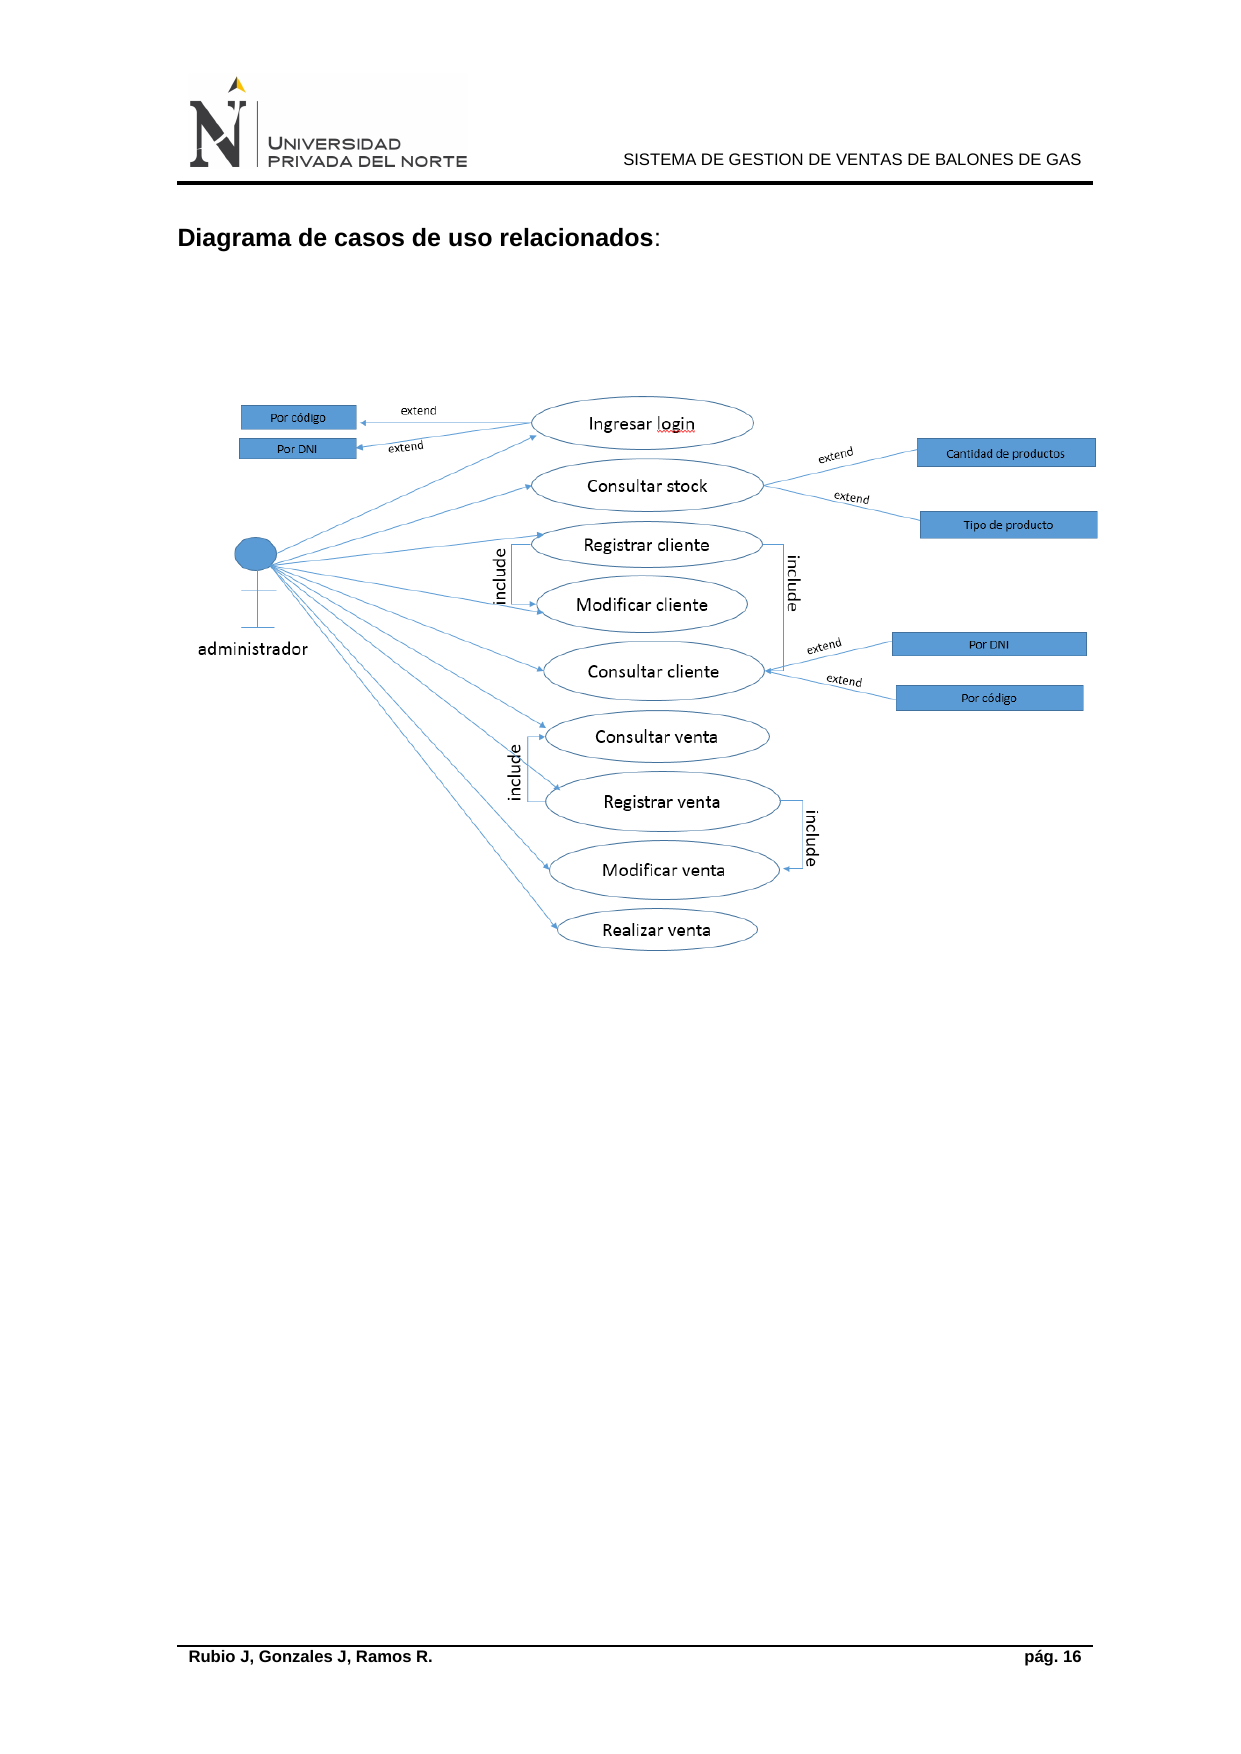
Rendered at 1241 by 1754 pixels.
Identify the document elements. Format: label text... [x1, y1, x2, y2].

text Diagrama de casos de uso relacionados: [177, 223, 1092, 252]
picture [188, 73, 469, 169]
picture [177, 393, 1155, 955]
